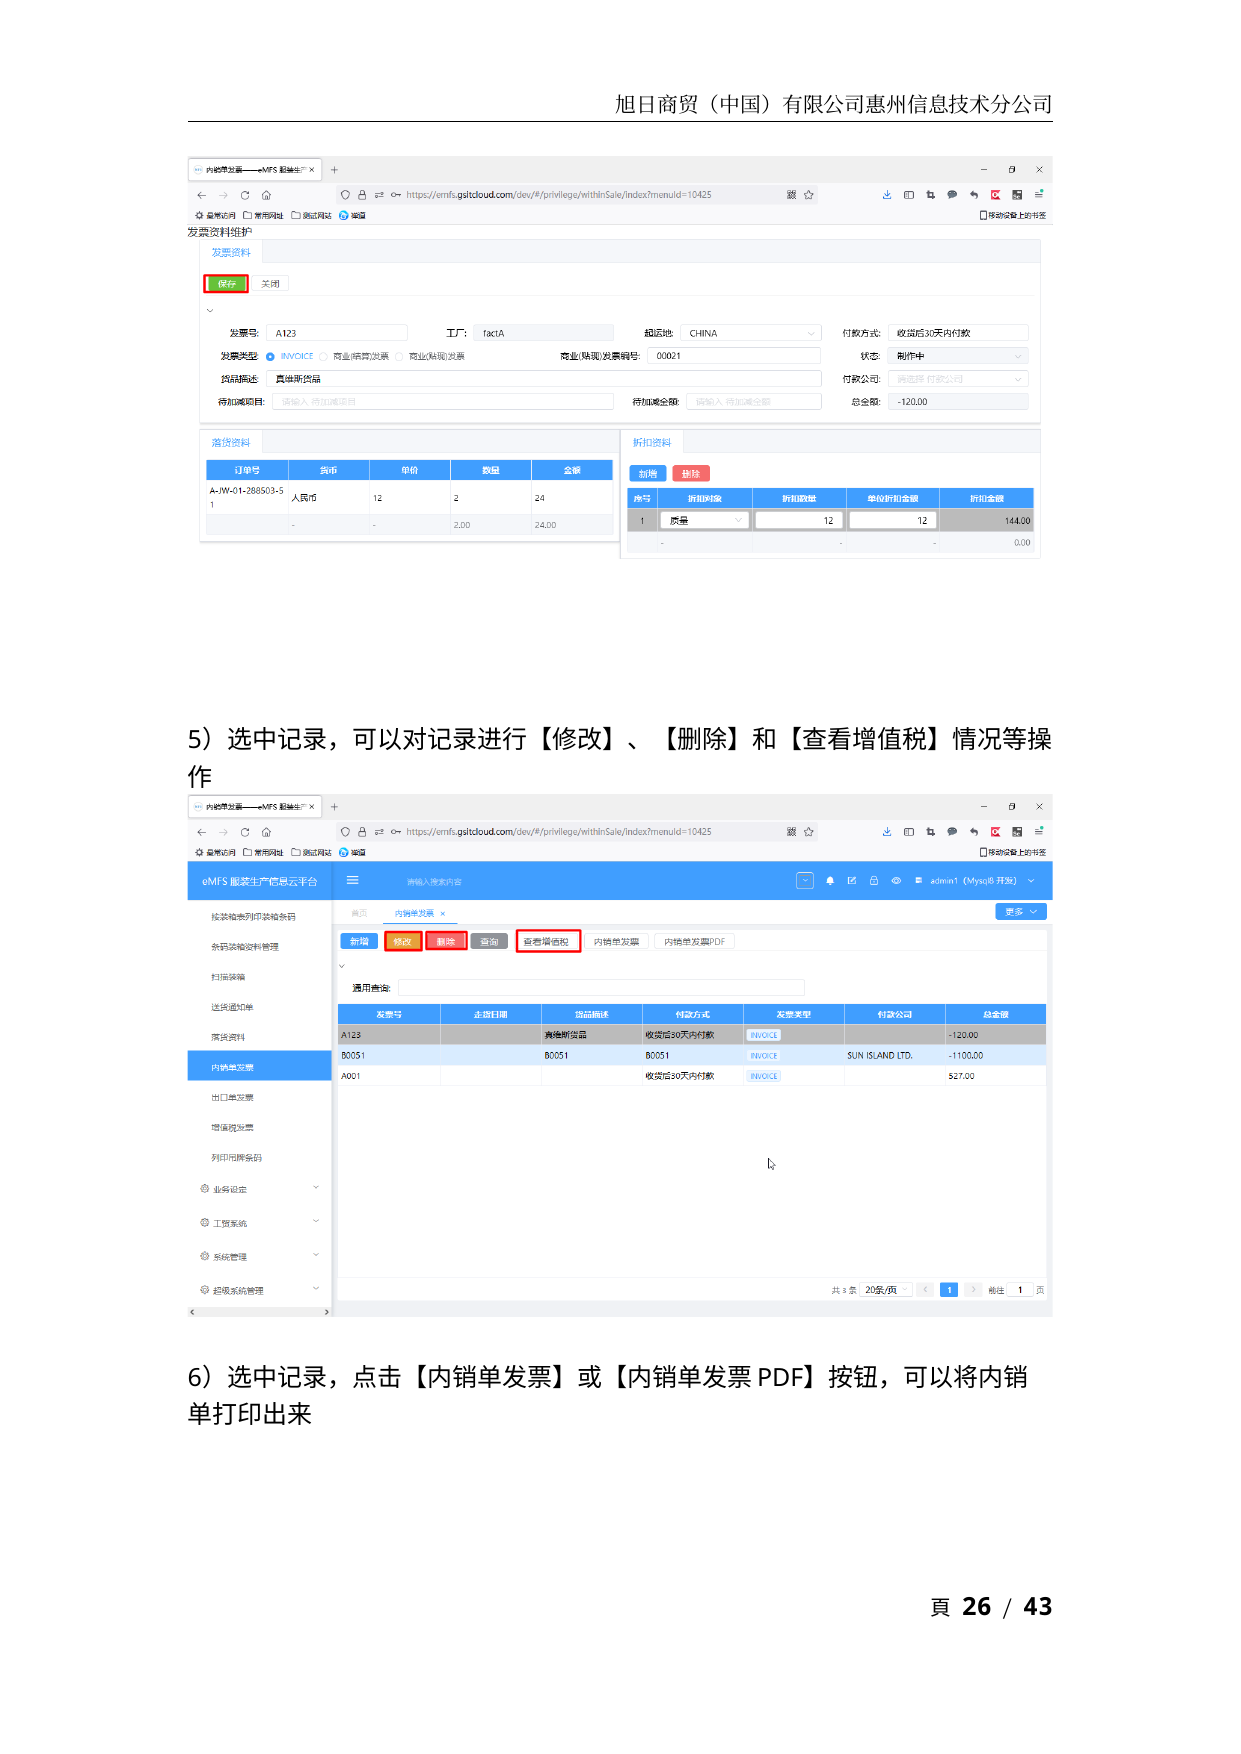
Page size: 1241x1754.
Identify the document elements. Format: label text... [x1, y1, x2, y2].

picture [187, 156, 1053, 677]
picture [187, 794, 1053, 1317]
text 6）选中记录，点击【内销单发票】或【内销单发票PDF】按钮，可以将内销单打印出来 [187, 1357, 1053, 1432]
text 5）选中记录，可以对记录进行【修改】、【删除】和【查看增值税】情况等操作 [187, 719, 1053, 794]
